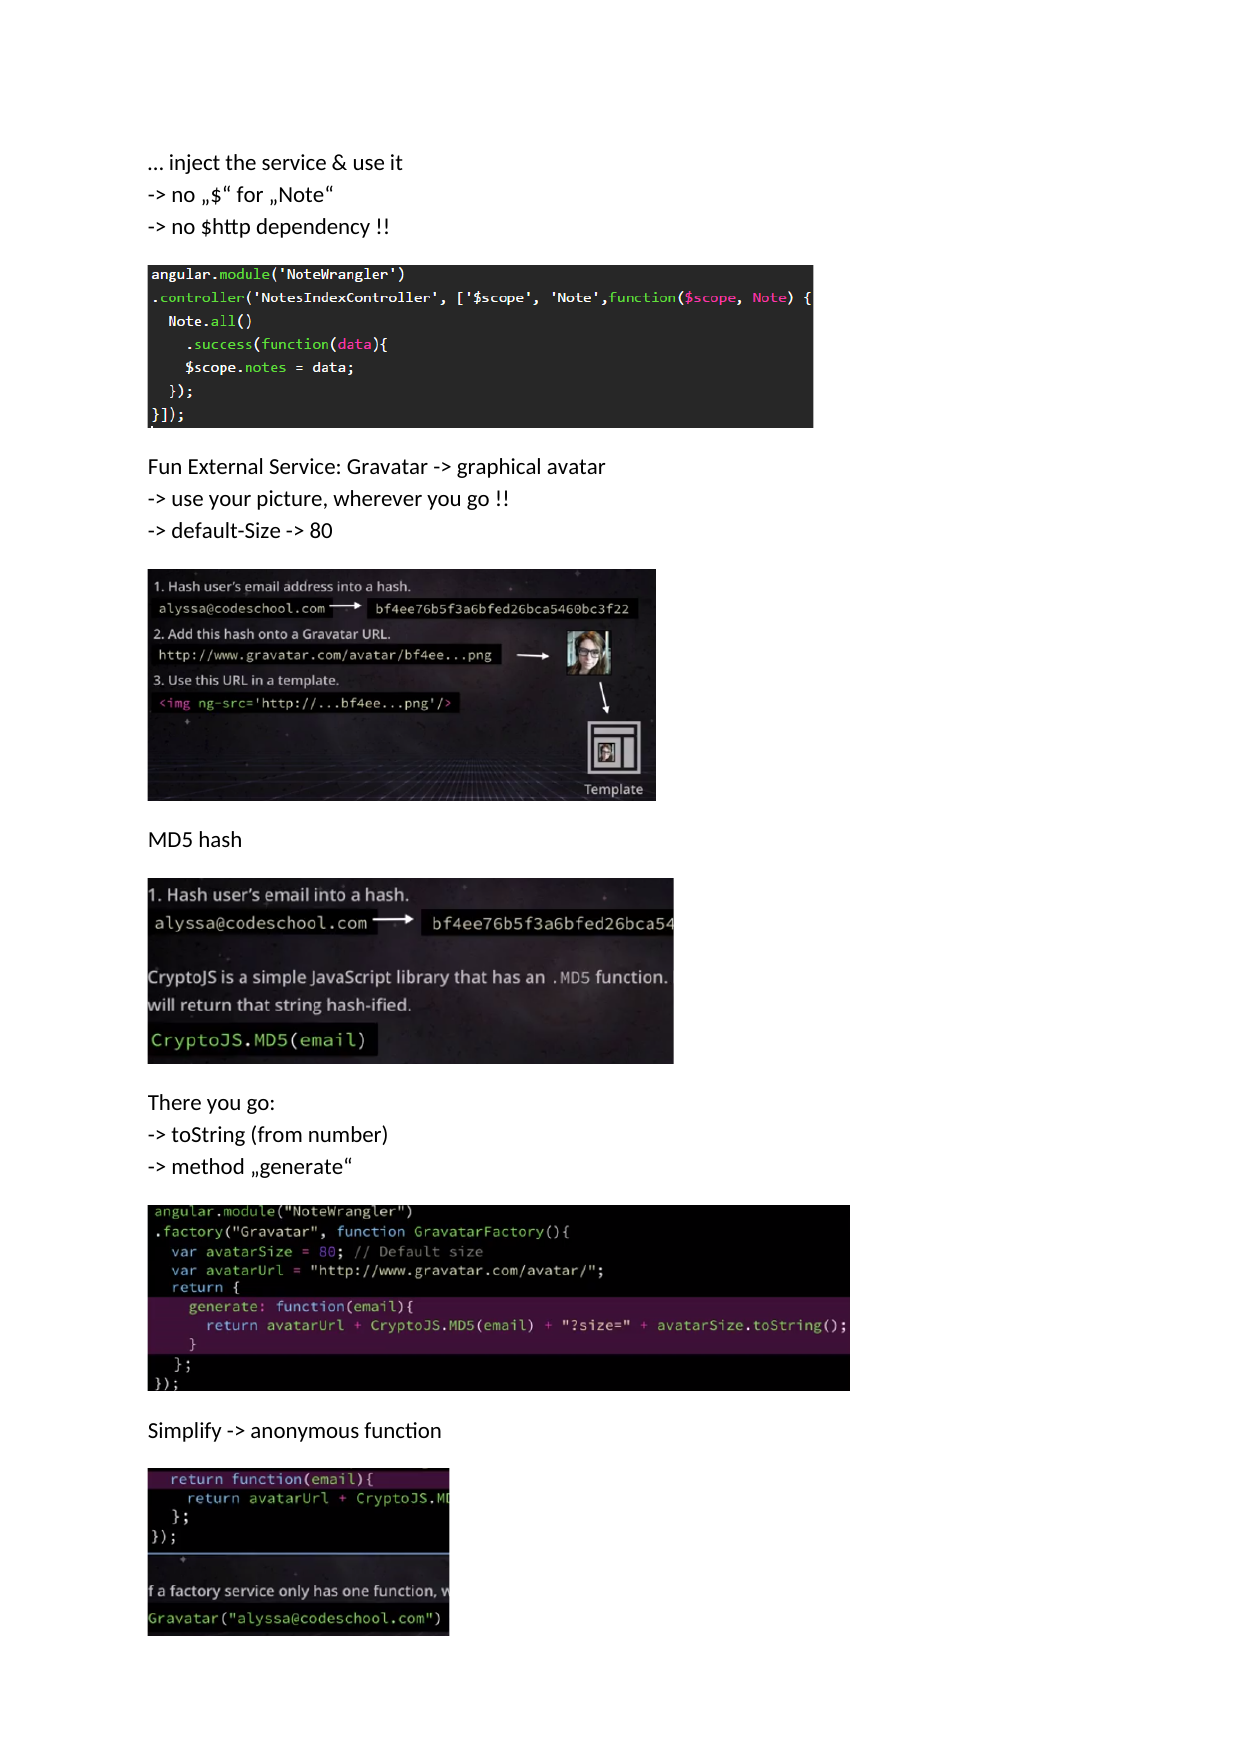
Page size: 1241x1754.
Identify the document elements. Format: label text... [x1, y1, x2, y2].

picture [147, 878, 674, 1064]
picture [147, 265, 814, 428]
text MD5 hash [148, 825, 1093, 853]
text Fun External Service: Gravatar -> graphical avatar -> use your picture, wherever you go !! -> default-Size -> 80 [148, 452, 1093, 545]
text There you go: -> toString (from number) -> method „generate“ [148, 1088, 1093, 1181]
picture [147, 1205, 850, 1391]
picture [147, 1468, 450, 1636]
text Simplify -> anonymous function [148, 1416, 1093, 1444]
picture [147, 569, 656, 801]
text … inject the service & use it -> no „$“ for „Note“ -> no $http dependency !! [148, 148, 1093, 240]
